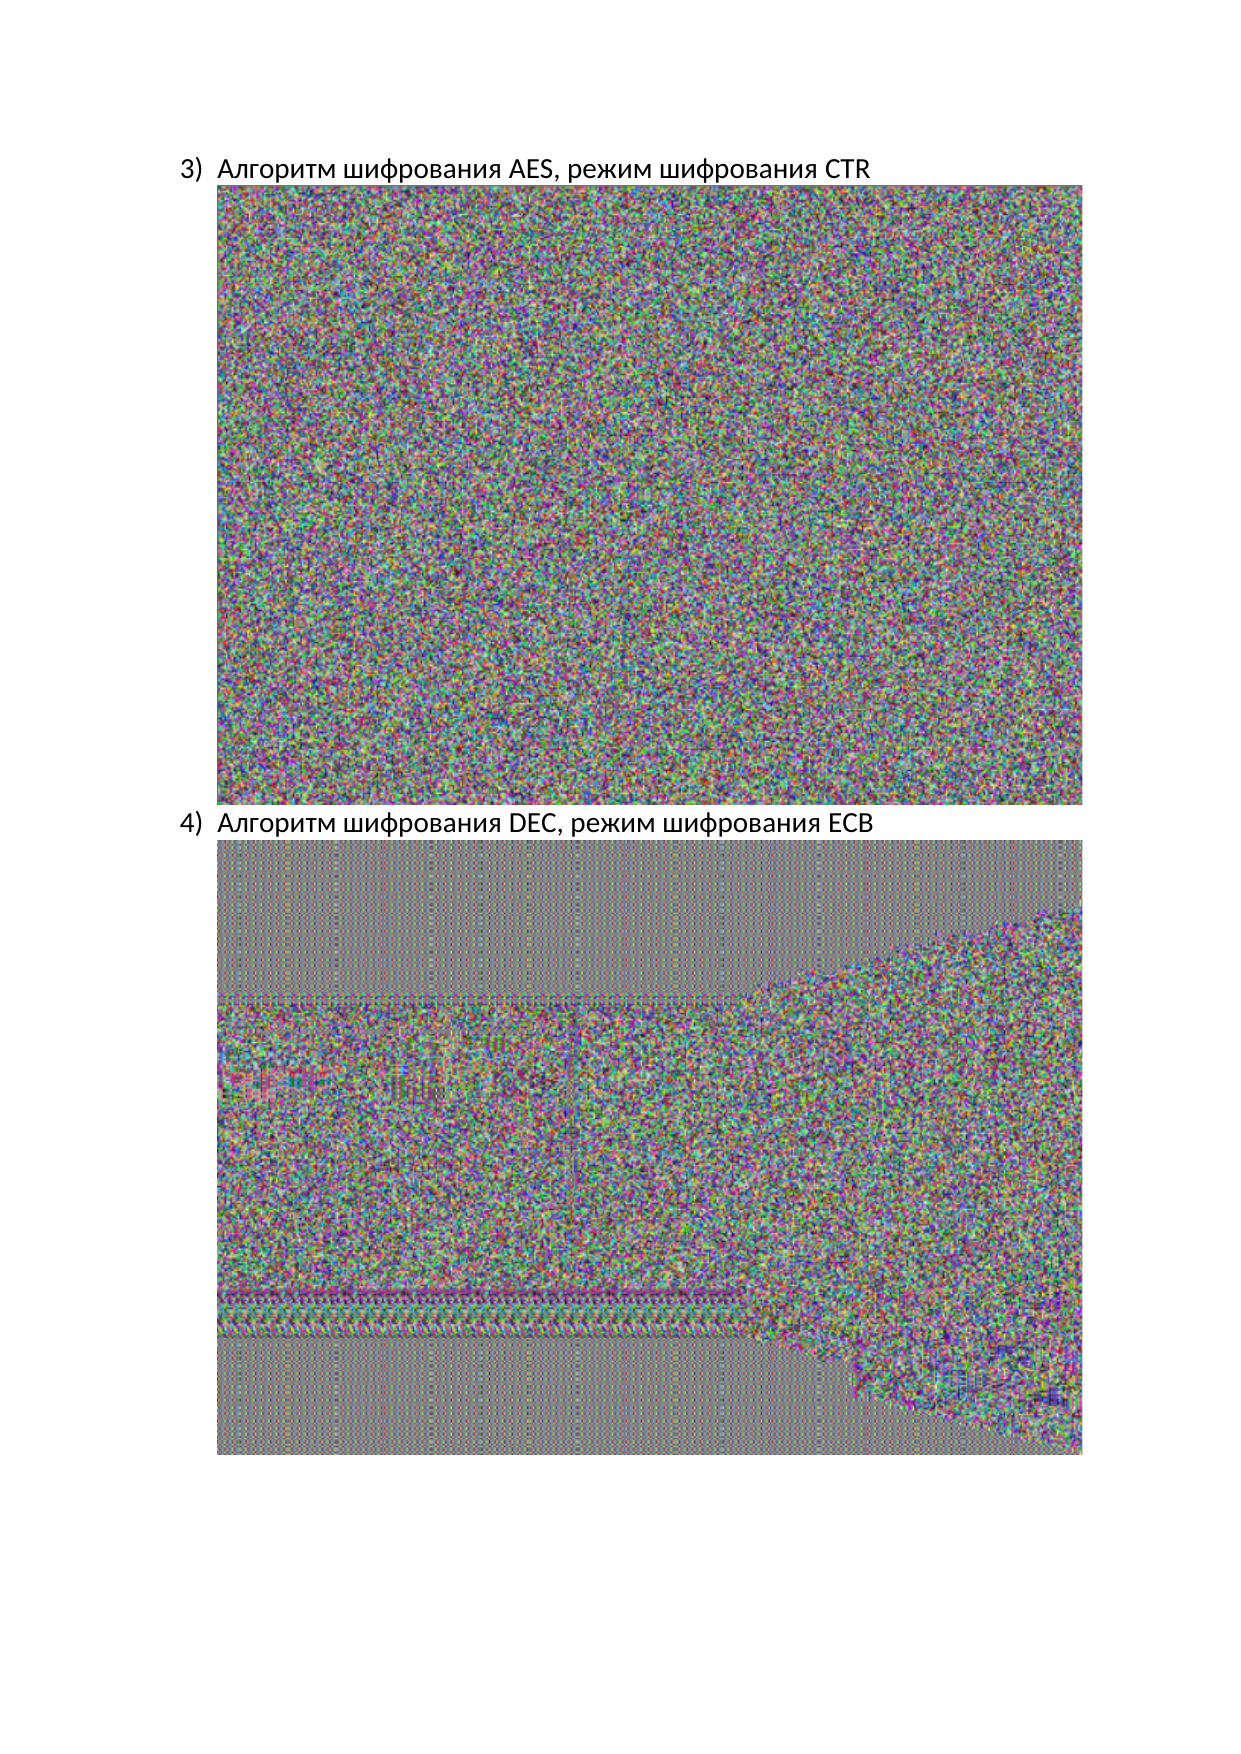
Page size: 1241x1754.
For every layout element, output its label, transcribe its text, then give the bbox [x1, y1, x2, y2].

picture [217, 840, 1083, 1455]
picture [217, 185, 1083, 805]
